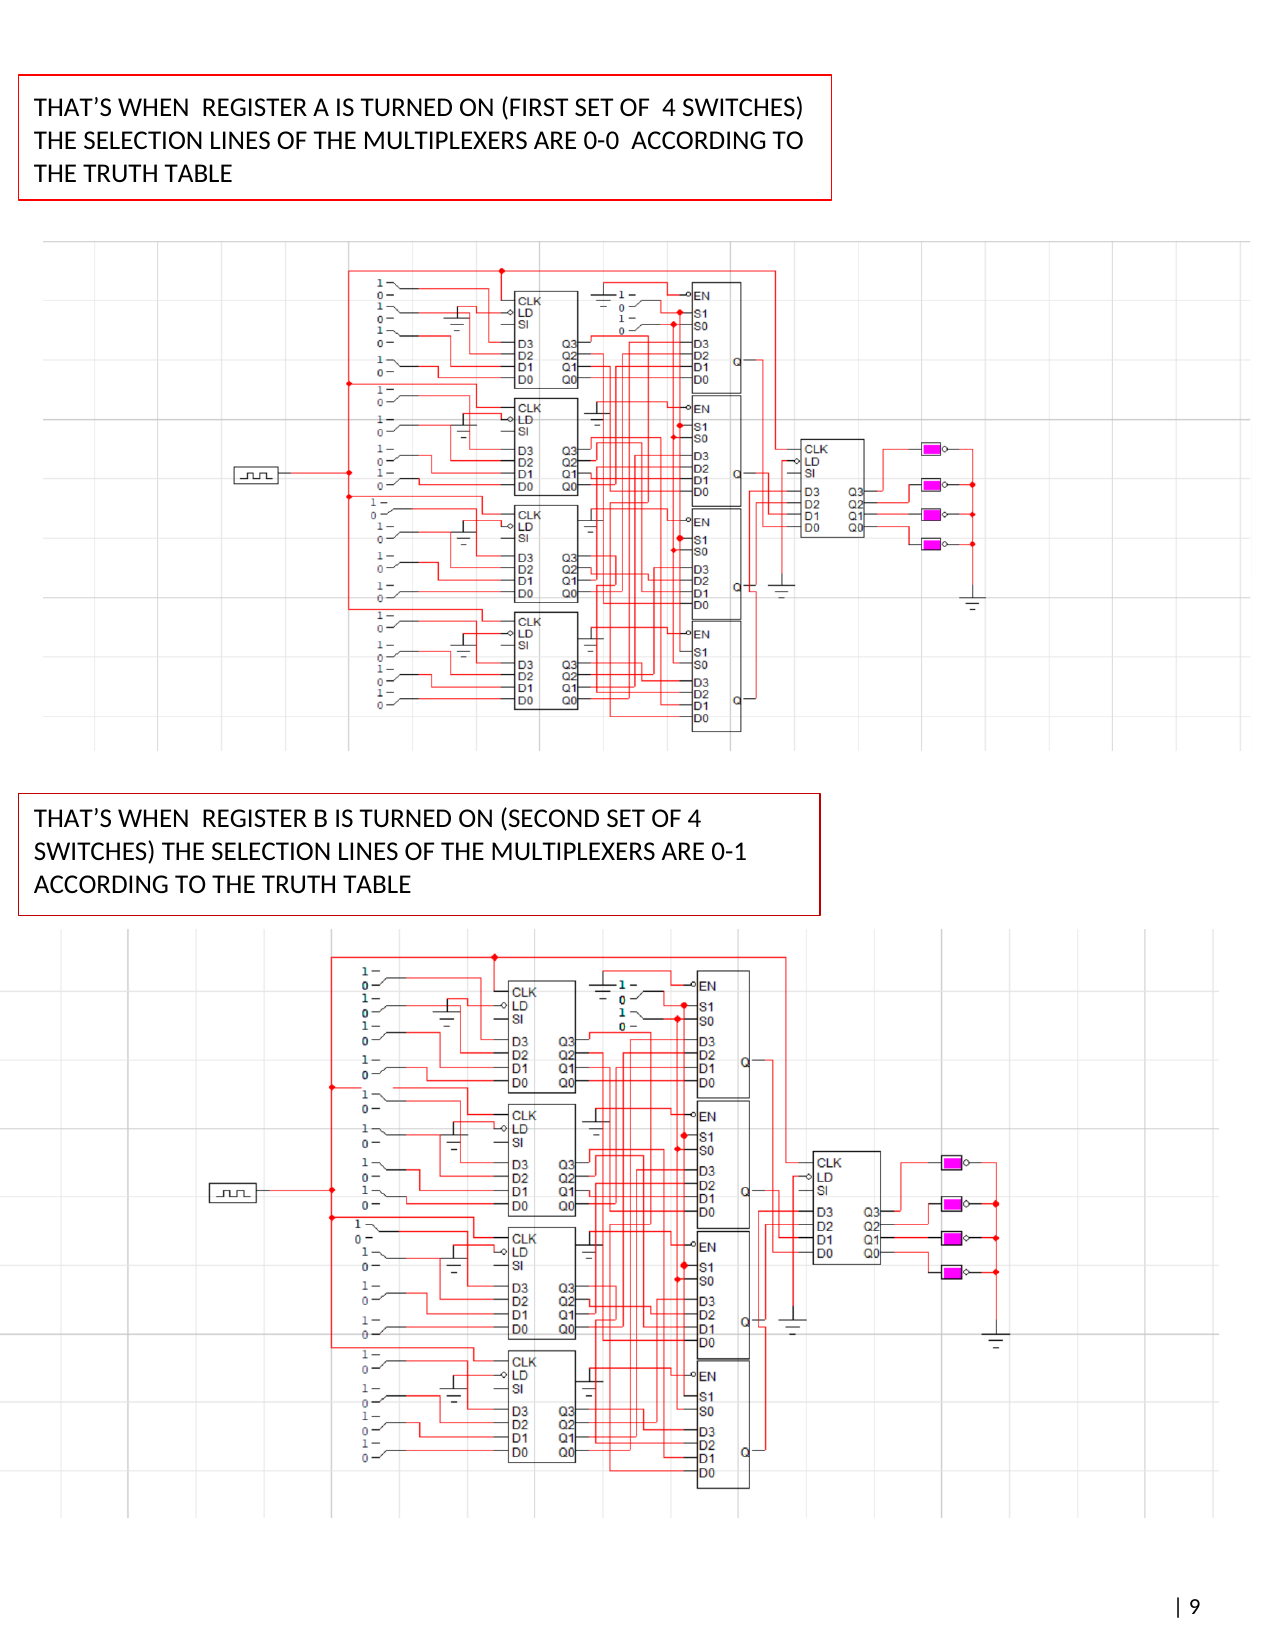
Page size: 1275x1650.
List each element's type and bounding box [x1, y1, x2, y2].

picture [43, 241, 1252, 751]
picture [0, 929, 1220, 1518]
